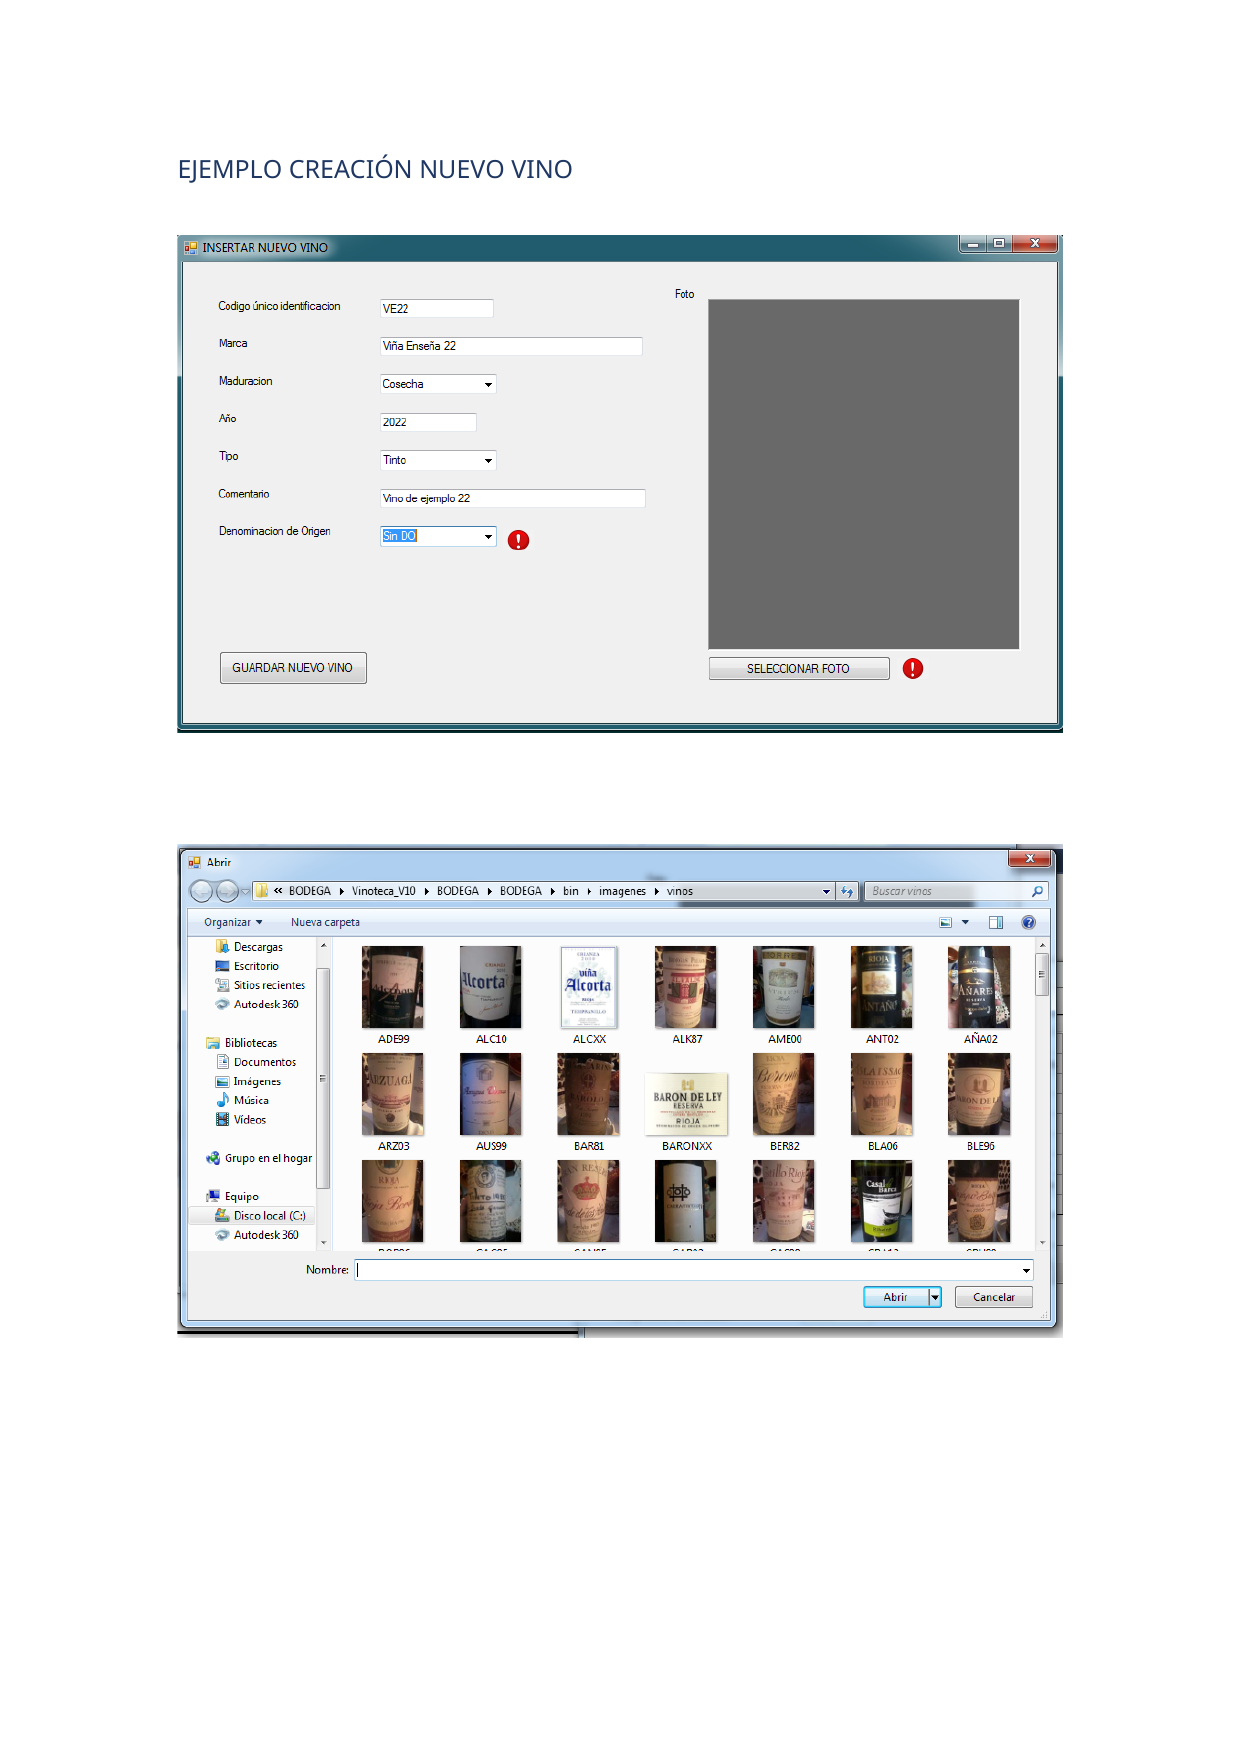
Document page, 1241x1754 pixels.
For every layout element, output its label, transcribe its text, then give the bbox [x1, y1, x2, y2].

picture [177, 844, 1063, 1338]
subtitle EJEMPLO CREACIÓN NUEVO VINO [177, 152, 1063, 186]
picture [177, 235, 1063, 733]
